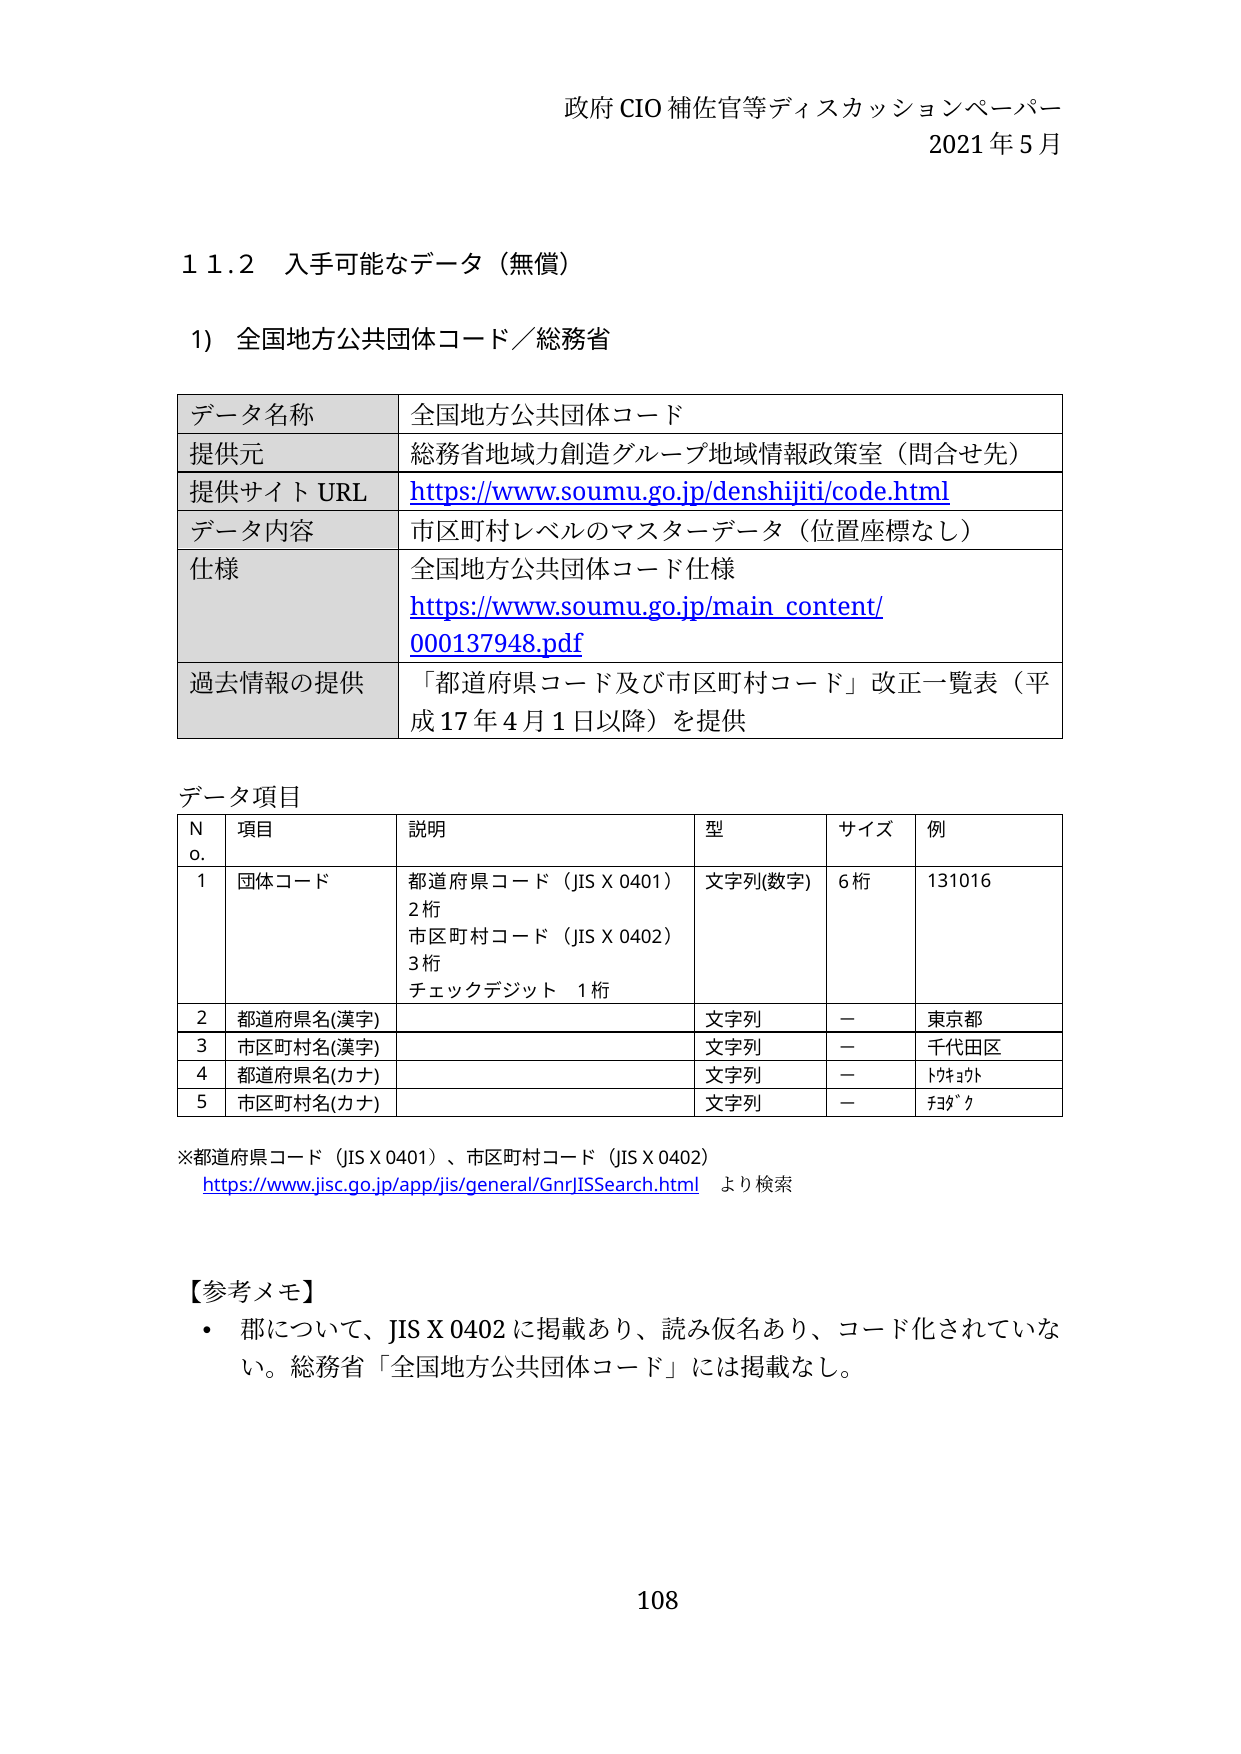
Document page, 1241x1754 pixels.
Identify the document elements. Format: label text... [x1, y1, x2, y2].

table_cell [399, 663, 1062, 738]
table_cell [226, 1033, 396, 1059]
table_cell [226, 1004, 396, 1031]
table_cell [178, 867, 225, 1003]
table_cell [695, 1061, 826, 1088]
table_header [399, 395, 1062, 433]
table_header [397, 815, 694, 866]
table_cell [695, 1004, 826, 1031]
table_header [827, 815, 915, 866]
text 【参考メモ】 [177, 1272, 1063, 1309]
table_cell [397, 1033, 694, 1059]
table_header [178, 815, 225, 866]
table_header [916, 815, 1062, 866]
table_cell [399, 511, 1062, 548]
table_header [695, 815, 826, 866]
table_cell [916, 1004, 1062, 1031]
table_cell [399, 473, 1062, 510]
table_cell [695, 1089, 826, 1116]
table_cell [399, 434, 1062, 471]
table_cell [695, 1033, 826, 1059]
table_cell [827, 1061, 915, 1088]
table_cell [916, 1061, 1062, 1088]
list 郡について、JIS X 0402に掲載あり、読み仮名あり、コード化されていない。総務省「全国地方公共団体コード」には掲載なし。 [202, 1309, 1063, 1384]
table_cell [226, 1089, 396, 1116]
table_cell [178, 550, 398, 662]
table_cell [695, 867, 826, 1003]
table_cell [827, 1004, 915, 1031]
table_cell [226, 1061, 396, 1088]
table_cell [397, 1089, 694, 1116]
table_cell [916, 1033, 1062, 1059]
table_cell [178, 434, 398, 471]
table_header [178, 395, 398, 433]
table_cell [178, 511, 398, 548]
text ※都道府県コード（JIS X 0401）、市区町村コード（JIS X 0402） [177, 1143, 1063, 1170]
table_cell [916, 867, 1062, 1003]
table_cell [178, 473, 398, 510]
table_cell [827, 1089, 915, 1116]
text https://www.jisc.go.jp/app/jis/general/GnrJISSearch.html より検索 [177, 1170, 1063, 1197]
subtitle 全国地方公共団体コード／総務省 [190, 319, 1063, 357]
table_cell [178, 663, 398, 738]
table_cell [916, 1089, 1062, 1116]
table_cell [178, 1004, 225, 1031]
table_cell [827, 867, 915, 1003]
text データ項目 [177, 777, 1063, 814]
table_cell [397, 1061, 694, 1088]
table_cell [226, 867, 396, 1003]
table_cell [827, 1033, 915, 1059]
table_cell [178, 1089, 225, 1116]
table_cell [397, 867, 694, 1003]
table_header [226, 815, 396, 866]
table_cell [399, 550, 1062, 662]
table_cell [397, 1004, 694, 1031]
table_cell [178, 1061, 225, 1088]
subtitle 入手可能なデータ（無償） [177, 244, 1063, 282]
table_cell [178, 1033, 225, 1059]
